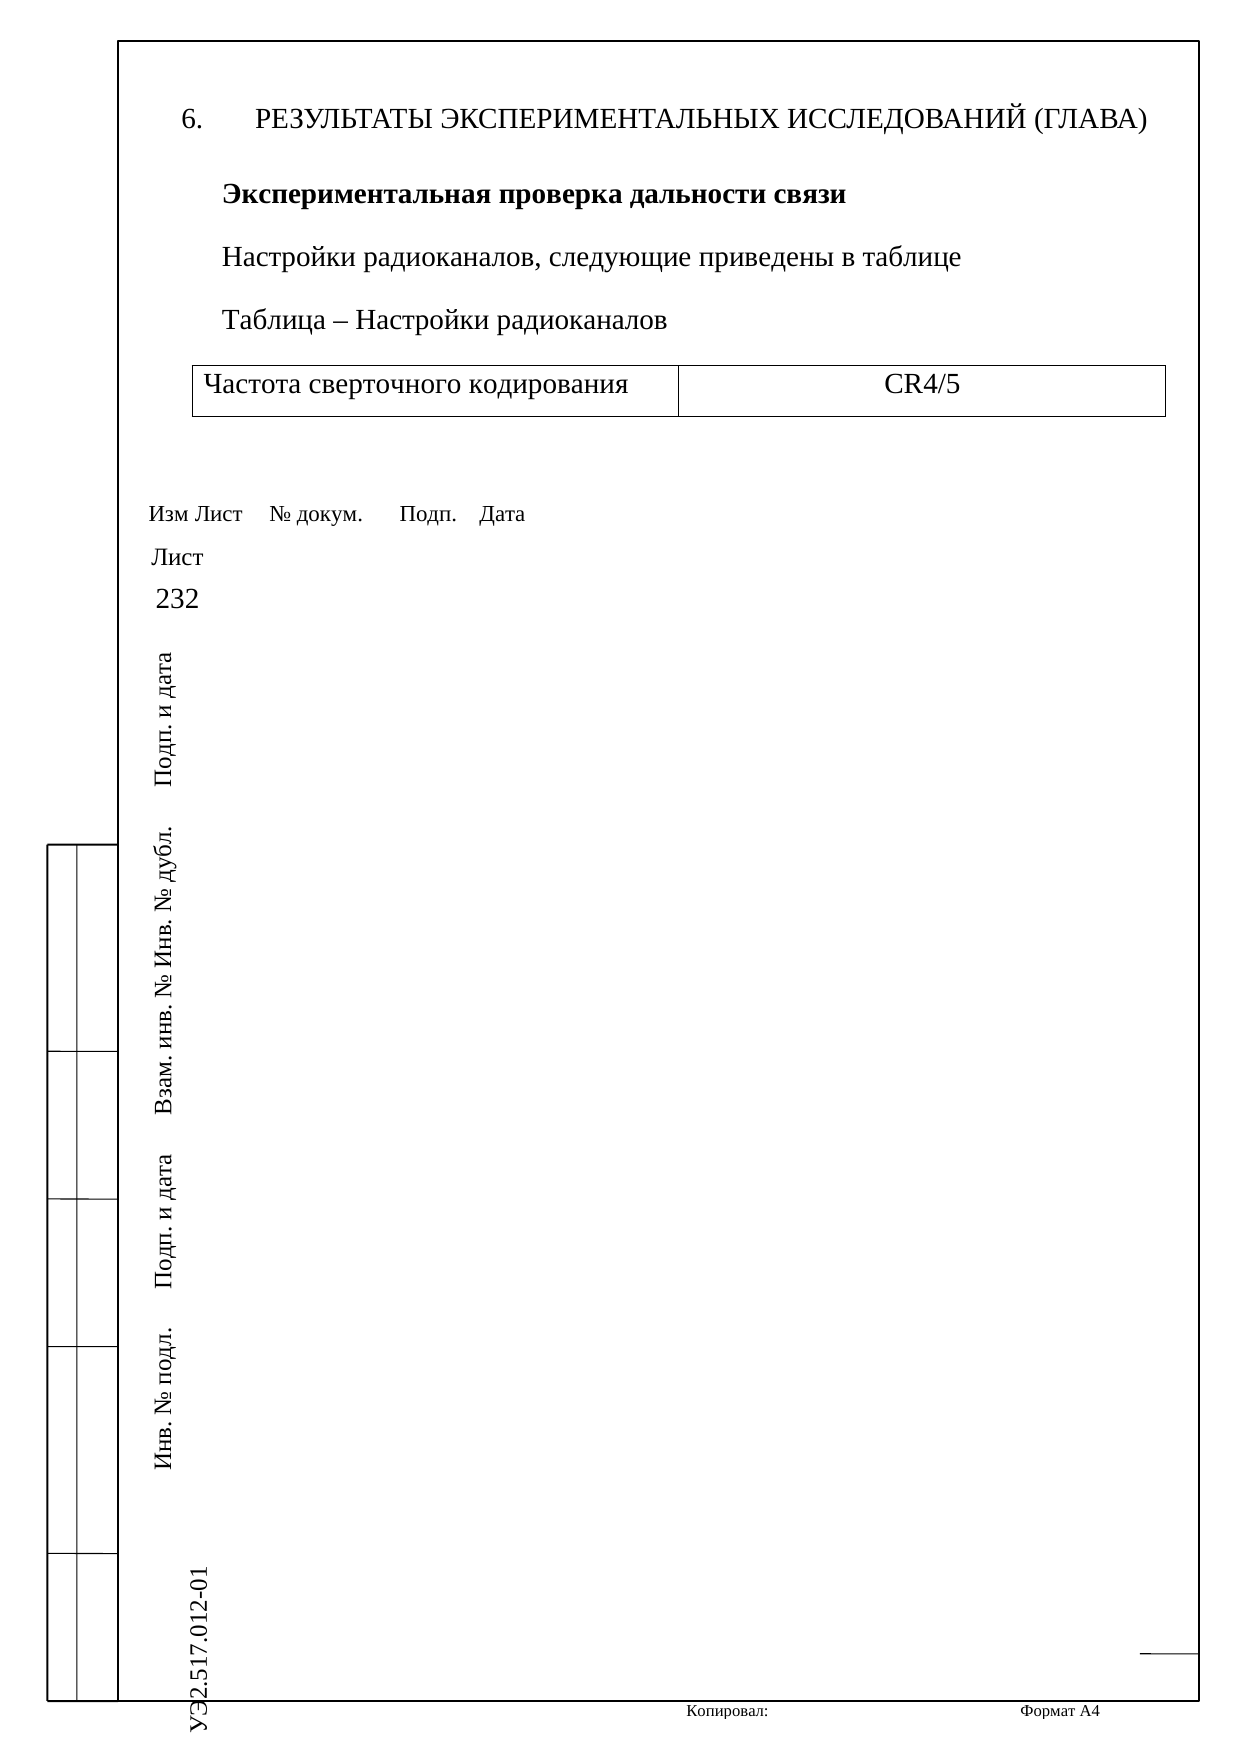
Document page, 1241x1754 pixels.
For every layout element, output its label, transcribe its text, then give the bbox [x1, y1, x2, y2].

table_header CR4/5 [679, 366, 1165, 416]
text Настройки радиоканалов, следующие приведены в таблице [148, 239, 1181, 273]
subtitle Результаты экспериментальных исследований (ГЛАВА) [148, 101, 1181, 135]
text Экспериментальная проверка дальности связи [148, 176, 1181, 210]
text Таблица – Настройки радиоканалов [148, 302, 1181, 336]
table_header Частота сверточного кодирования [193, 366, 678, 416]
